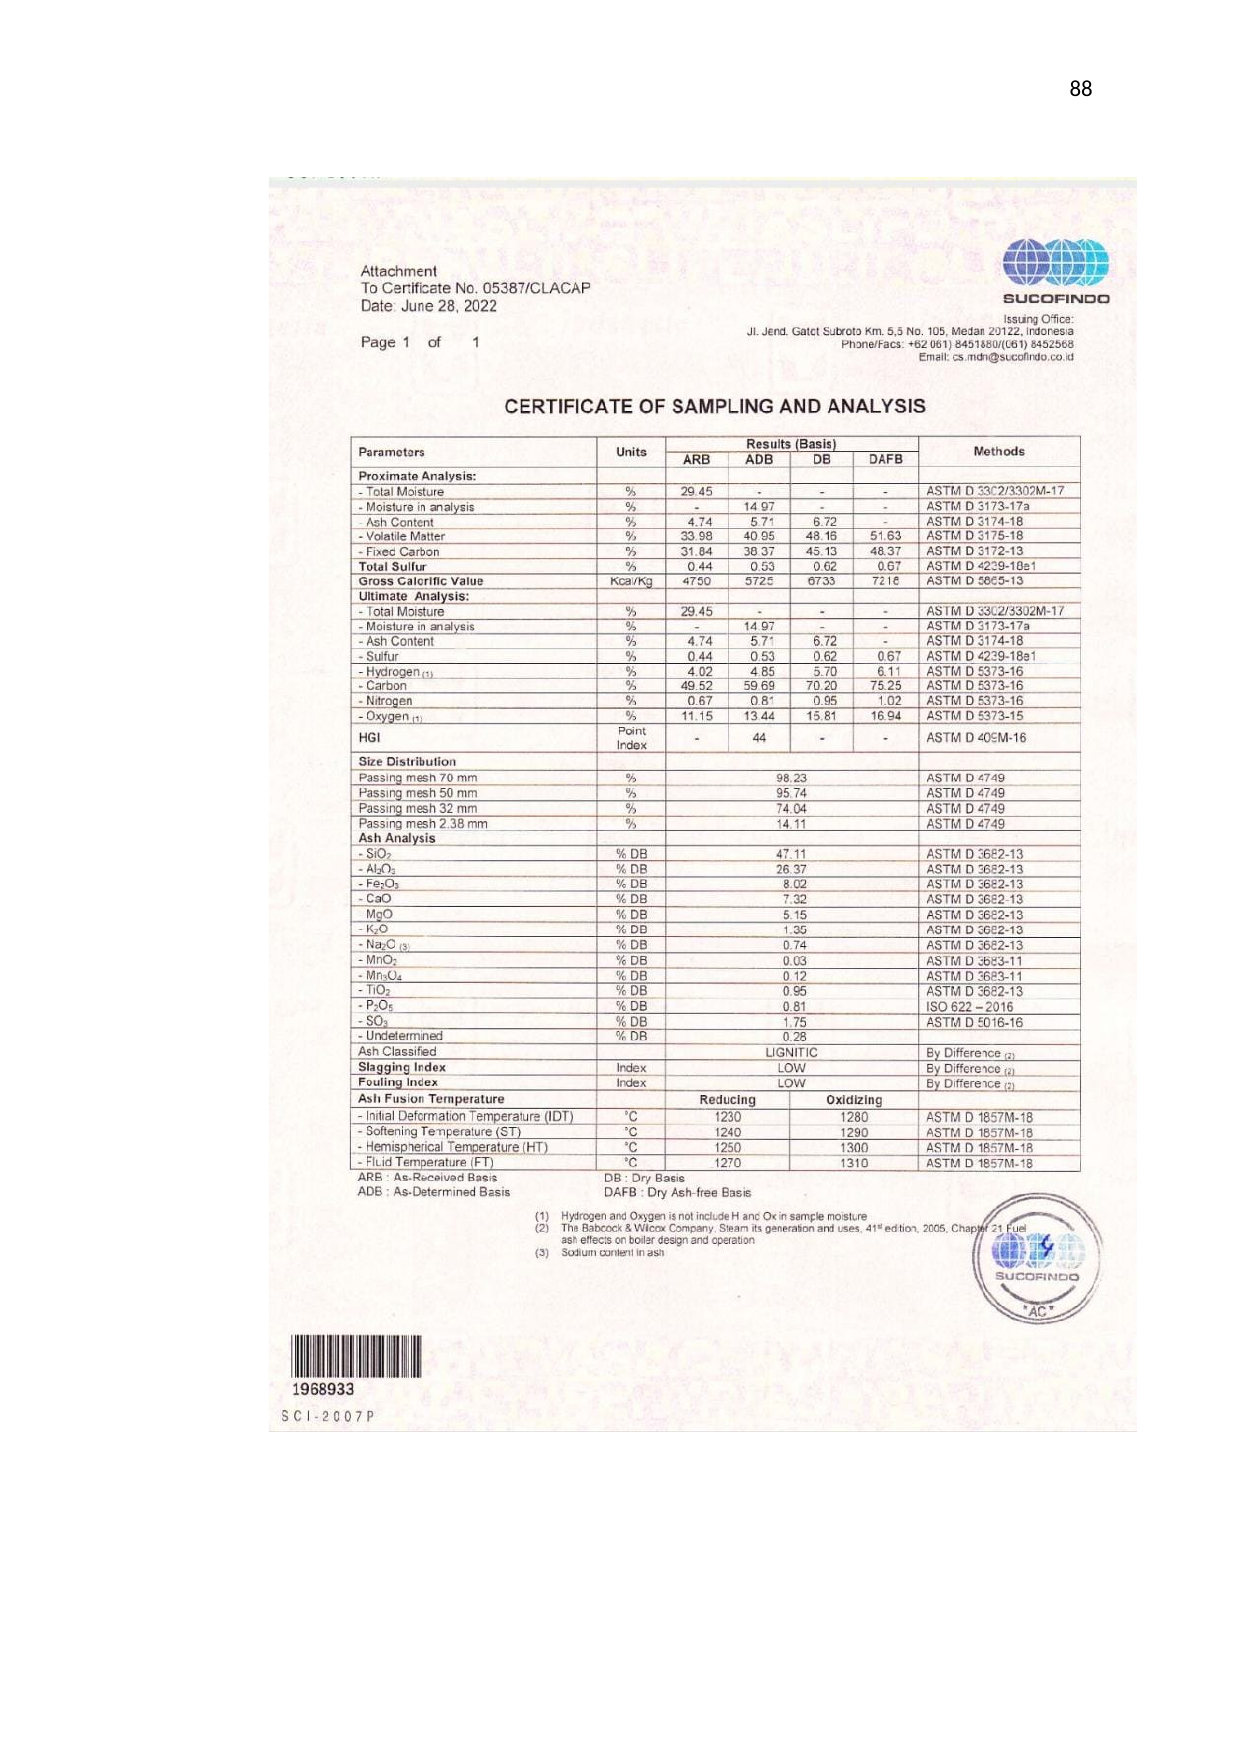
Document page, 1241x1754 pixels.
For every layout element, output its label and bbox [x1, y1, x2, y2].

picture [268, 177, 1137, 1432]
